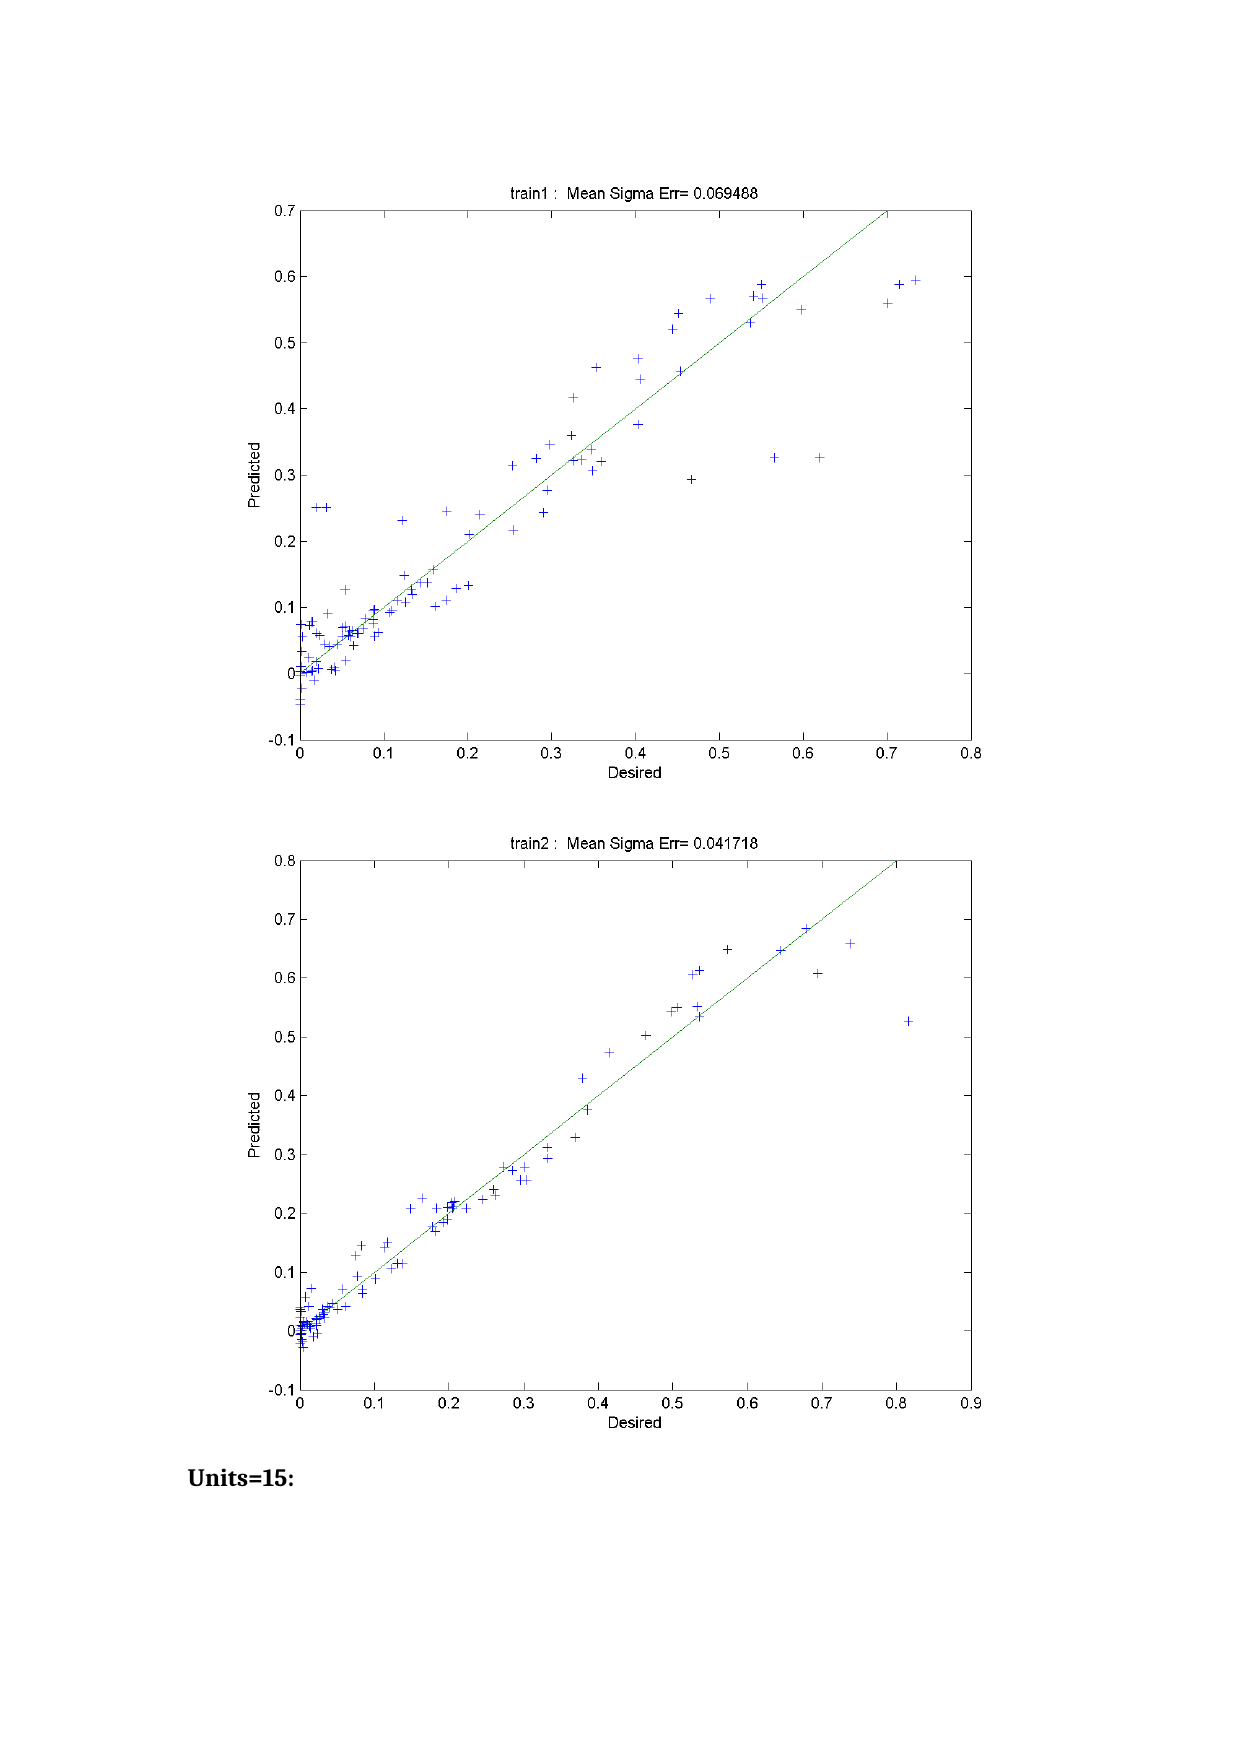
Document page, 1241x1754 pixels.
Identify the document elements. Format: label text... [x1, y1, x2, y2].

picture [187, 162, 1053, 811]
text Units=15: [187, 1462, 1053, 1494]
picture [187, 812, 1053, 1461]
